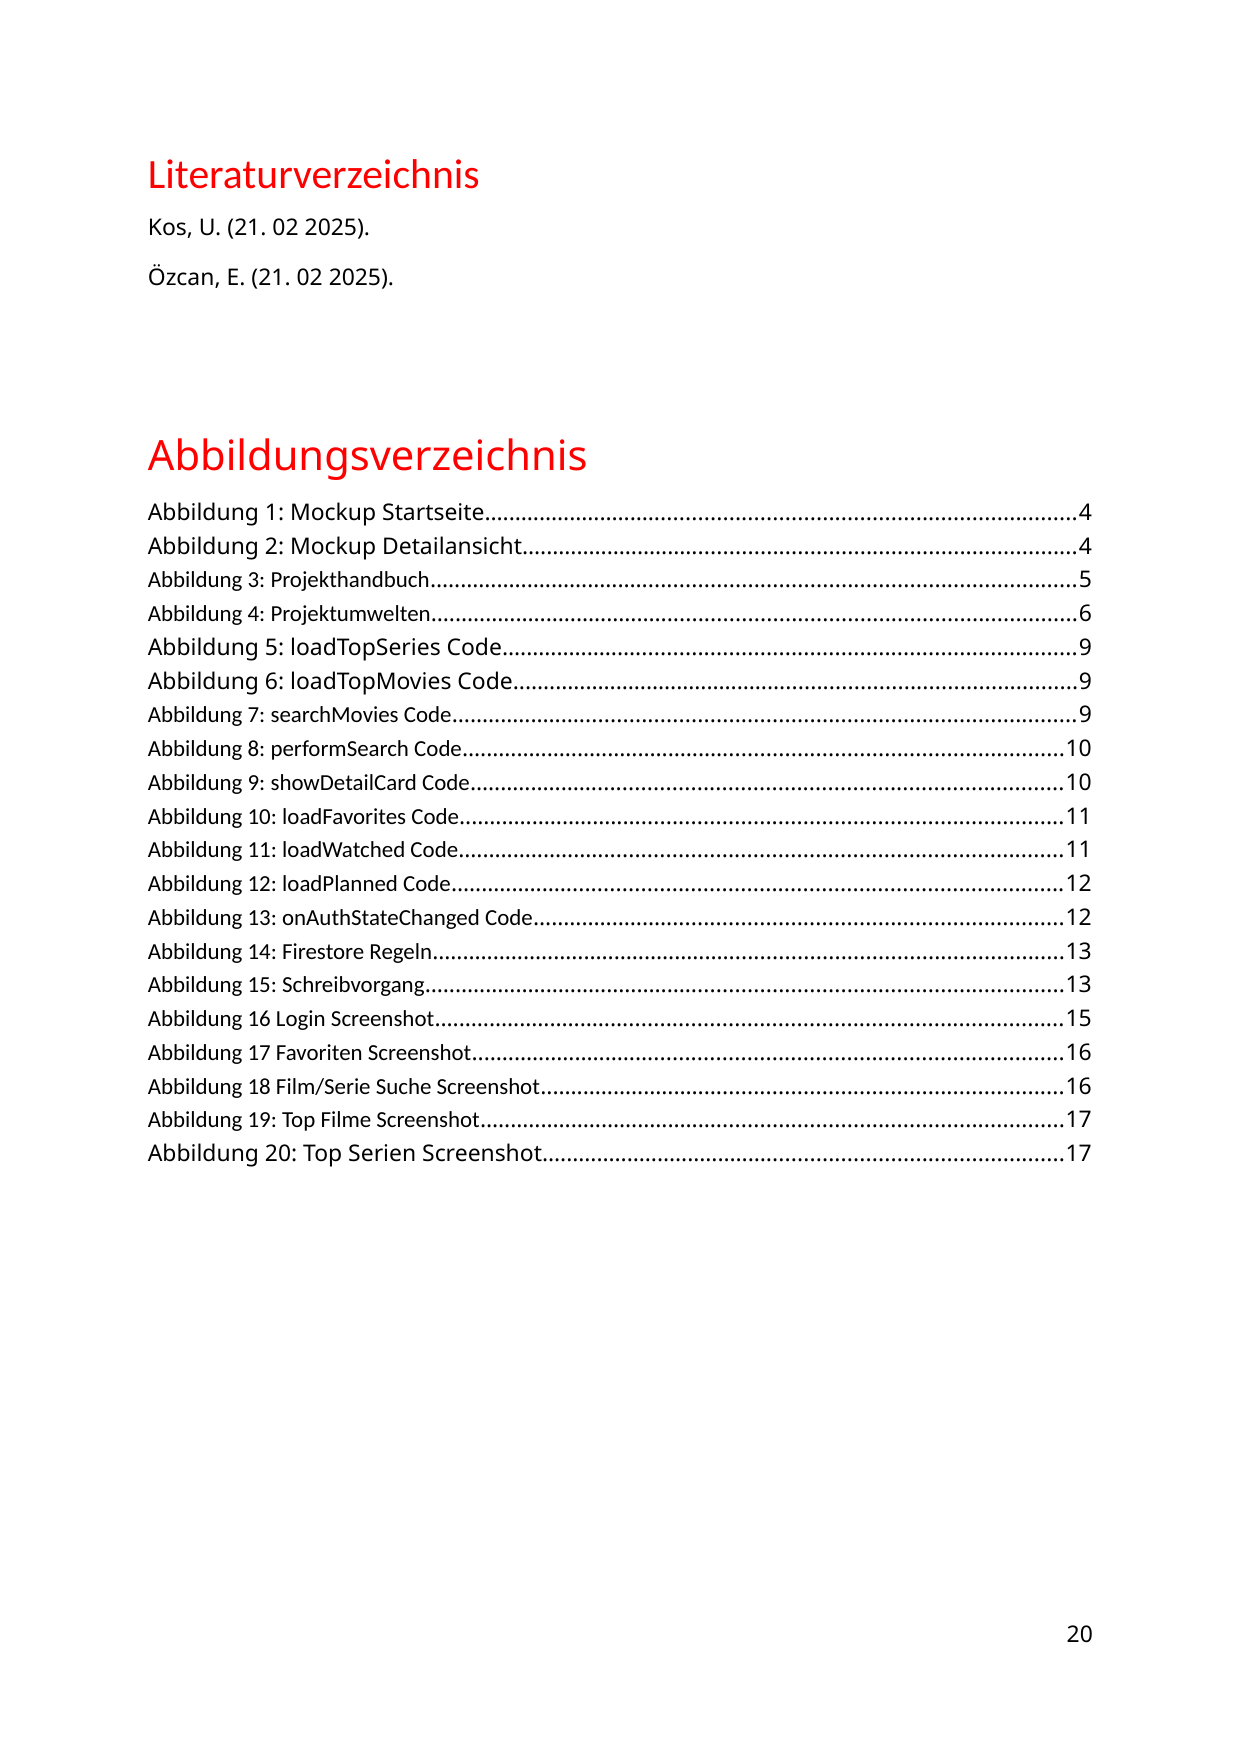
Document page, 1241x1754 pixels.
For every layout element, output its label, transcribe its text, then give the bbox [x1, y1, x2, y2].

text Abbildung 19: Top Filme Screenshot 17 [148, 1103, 1093, 1134]
text Abbildung 18 Film/Serie Suche Screenshot 16 [148, 1069, 1093, 1101]
text Abbildung 20: Top Serien Screenshot 17 [148, 1137, 1093, 1168]
text Abbildung 12: loadPlanned Code 12 [148, 867, 1093, 898]
subtitle Abbildungsverzeichnis [148, 426, 1093, 483]
text Abbildung 4: Projektumwelten 6 [148, 597, 1093, 628]
text Abbildung 13: onAuthStateChanged Code 12 [148, 901, 1093, 932]
text Abbildung 7: searchMovies Code 9 [148, 698, 1093, 729]
text Abbildung 9: showDetailCard Code 10 [148, 766, 1093, 797]
text Abbildung 17 Favoriten Screenshot 16 [148, 1036, 1093, 1067]
text Abbildung 1: Mockup Startseite 4 [148, 496, 1093, 527]
text Abbildung 5: loadTopSeries Code 9 [148, 631, 1093, 662]
text Abbildung 16 Login Screenshot 15 [148, 1002, 1093, 1033]
text Abbildung 2: Mockup Detailansicht 4 [148, 529, 1093, 561]
text Abbildung 10: loadFavorites Code 11 [148, 799, 1093, 831]
text Abbildung 14: Firestore Regeln 13 [148, 934, 1093, 966]
text Abbildung 8: performSearch Code 10 [148, 732, 1093, 763]
text Abbildung 11: loadWatched Code 11 [148, 833, 1093, 864]
text Abbildung 6: loadTopMovies Code 9 [148, 664, 1093, 696]
text Abbildung 15: Schreibvorgang 13 [148, 968, 1093, 999]
text Abbildung 3: Projekthandbuch 5 [148, 563, 1093, 594]
